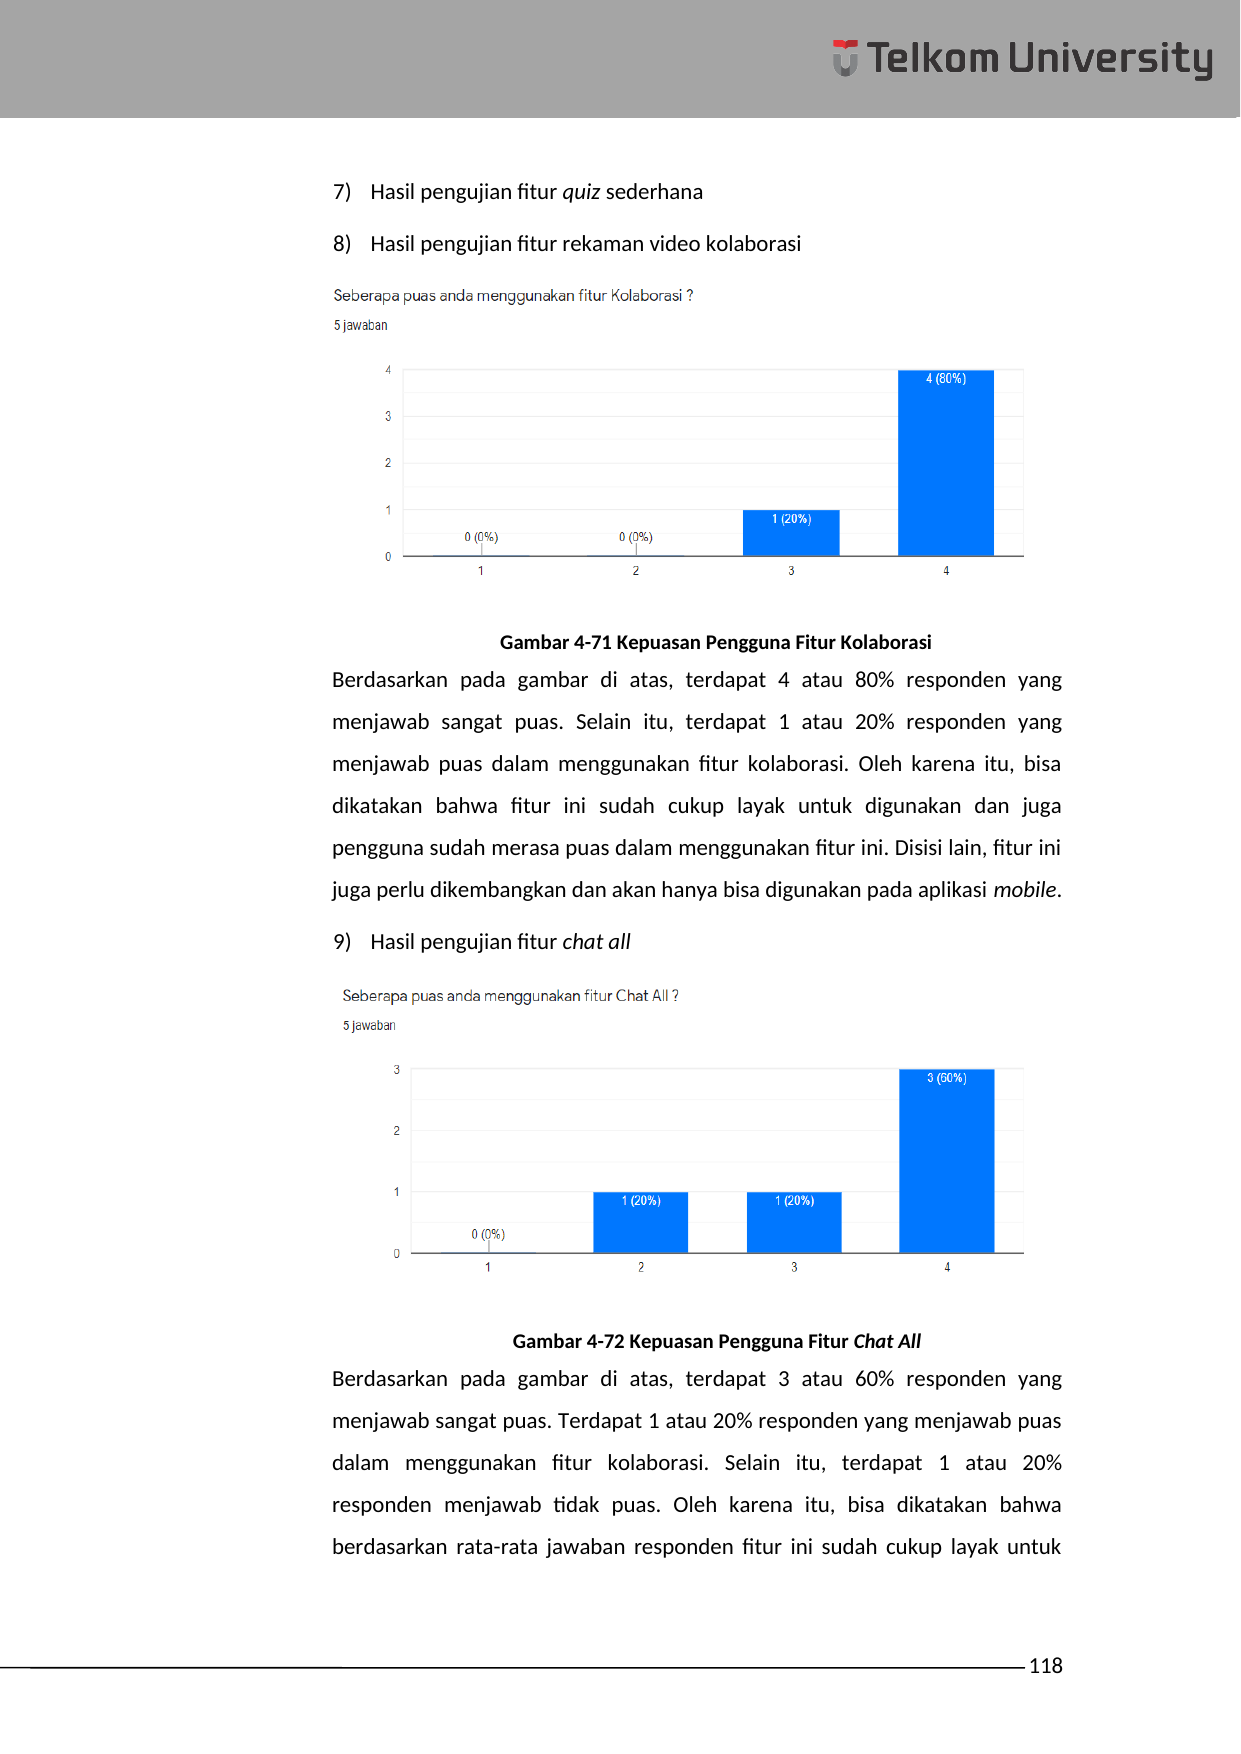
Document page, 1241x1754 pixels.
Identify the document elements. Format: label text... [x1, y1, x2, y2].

picture [332, 282, 1028, 605]
list Hasil pengujian fitur chat all [333, 927, 1063, 955]
picture [833, 40, 1213, 81]
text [332, 1364, 1063, 1560]
list Hasil pengujian fitur quiz sederhana [333, 177, 1063, 205]
picture [332, 979, 1028, 1304]
list Hasil pengujian fitur rekaman video kolaborasi [333, 229, 1063, 258]
text Berdasarkan pada gambar di atas, terdapat 4 atau 80% responden yang menjawab sangat puas. Selain itu, terdapat 1 atau 20% responden yang menjawab puas dalam menggunakan fitur kolaborasi. Oleh karena itu, bisa dikatakan bahwa fitur ini sudah cukup layak untuk digunakan dan juga pengguna sudah merasa puas dalam menggunakan fitur ini. Disisi lain, fitur ini juga perlu dikembangkan dan akan hanya bisa digunakan pada aplikasi mobile. [332, 665, 1063, 903]
